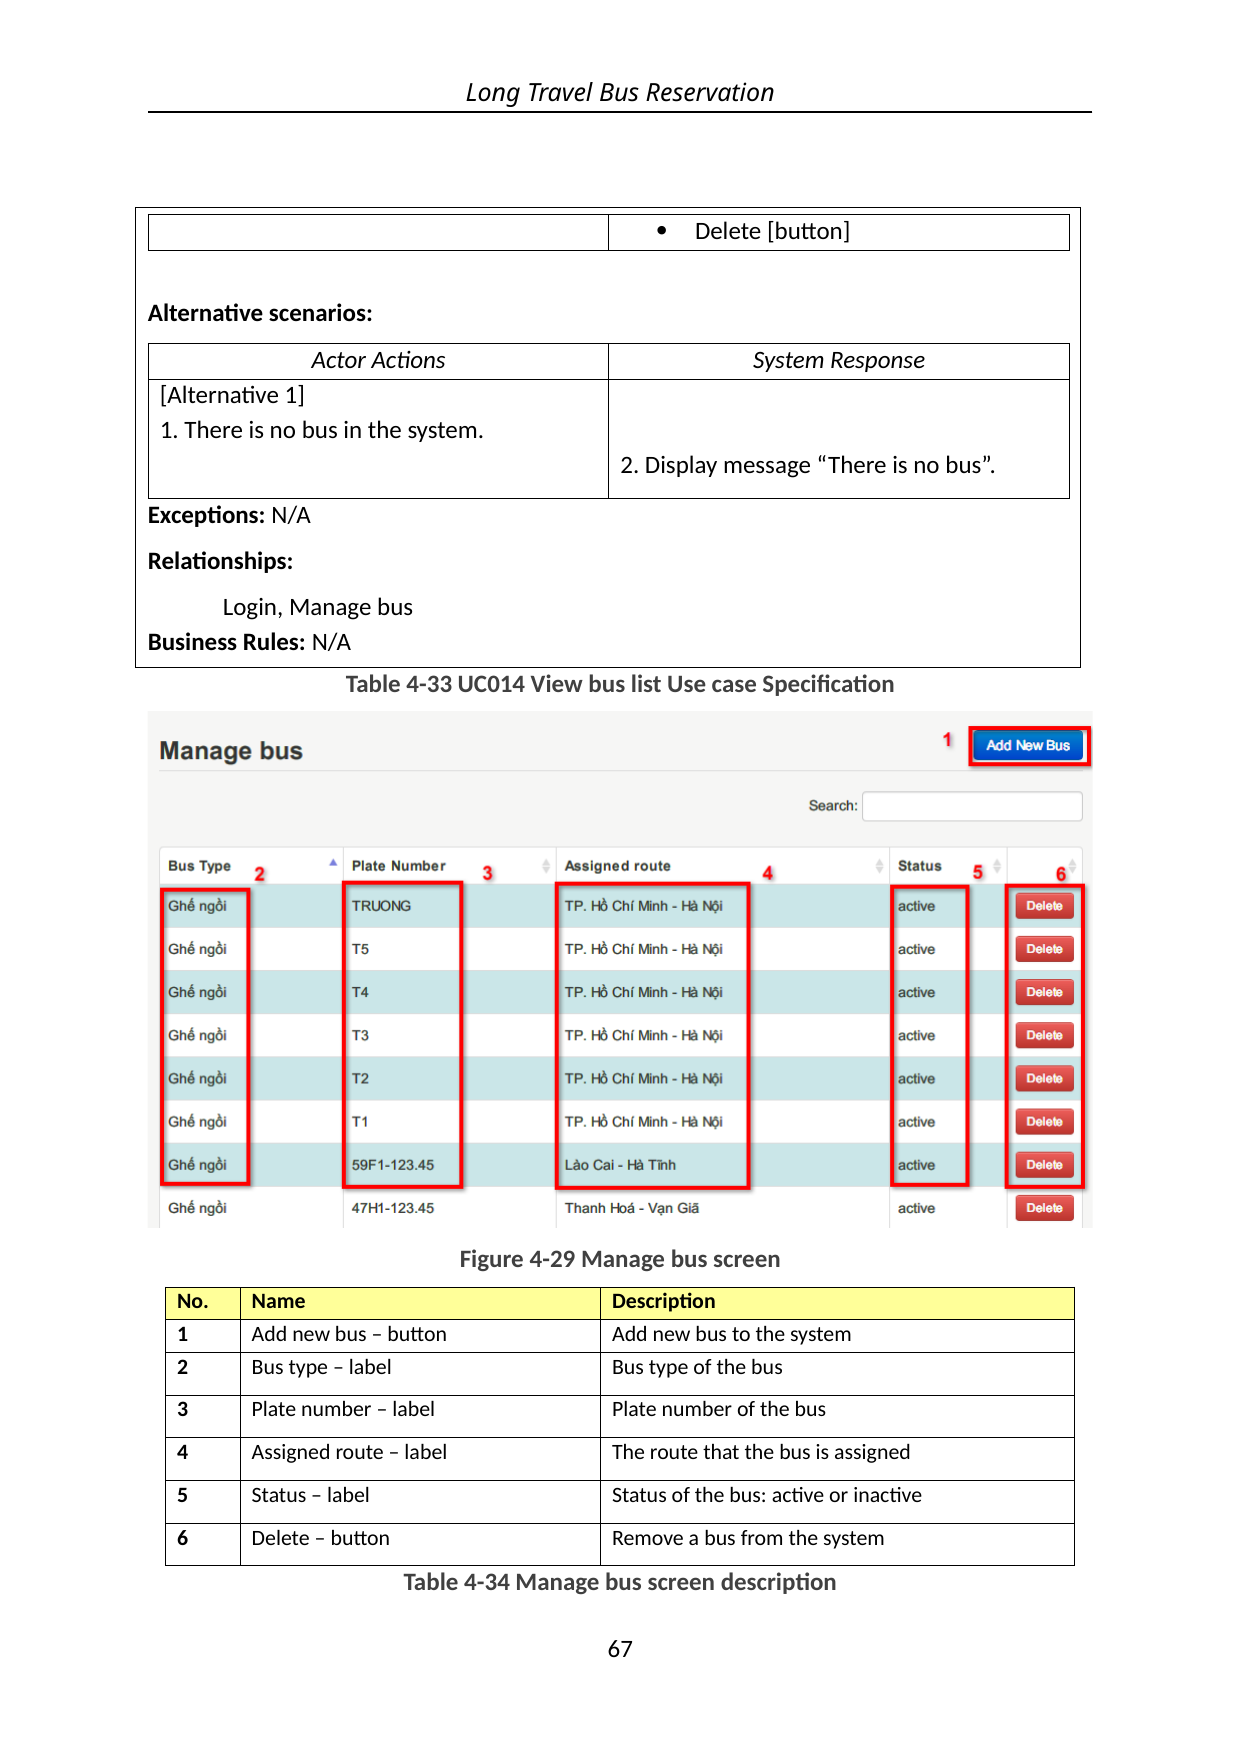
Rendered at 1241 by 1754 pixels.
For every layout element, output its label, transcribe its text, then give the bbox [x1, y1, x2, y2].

table_cell The route that the bus is assigned [601, 1438, 1074, 1480]
picture [147, 711, 1093, 1228]
table_cell Add new bus – button [241, 1320, 600, 1352]
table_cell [136, 208, 1080, 667]
table_cell 5 [166, 1481, 240, 1523]
table_cell 6 [166, 1524, 240, 1565]
table_header Description [601, 1288, 1074, 1319]
table_cell 4 [166, 1438, 240, 1480]
table_cell Plate number – label [241, 1396, 600, 1437]
table_cell 1 [166, 1320, 240, 1352]
table_cell Plate number of the bus [601, 1396, 1074, 1437]
table_cell 2 [166, 1353, 240, 1394]
table_header Name [241, 1288, 600, 1319]
table_cell Add new bus to the system [601, 1320, 1074, 1352]
table_cell Status – label [241, 1481, 600, 1523]
table_cell Bus type of the bus [601, 1353, 1074, 1394]
table_header No. [166, 1288, 240, 1319]
table_cell Assigned route – label [241, 1438, 600, 1480]
table_cell Status of the bus: active or inactive [601, 1481, 1074, 1523]
table_cell Remove a bus from the system [601, 1524, 1074, 1565]
table_cell 3 [166, 1396, 240, 1437]
table_cell Bus type – label [241, 1353, 600, 1394]
table_cell Delete – button [241, 1524, 600, 1565]
